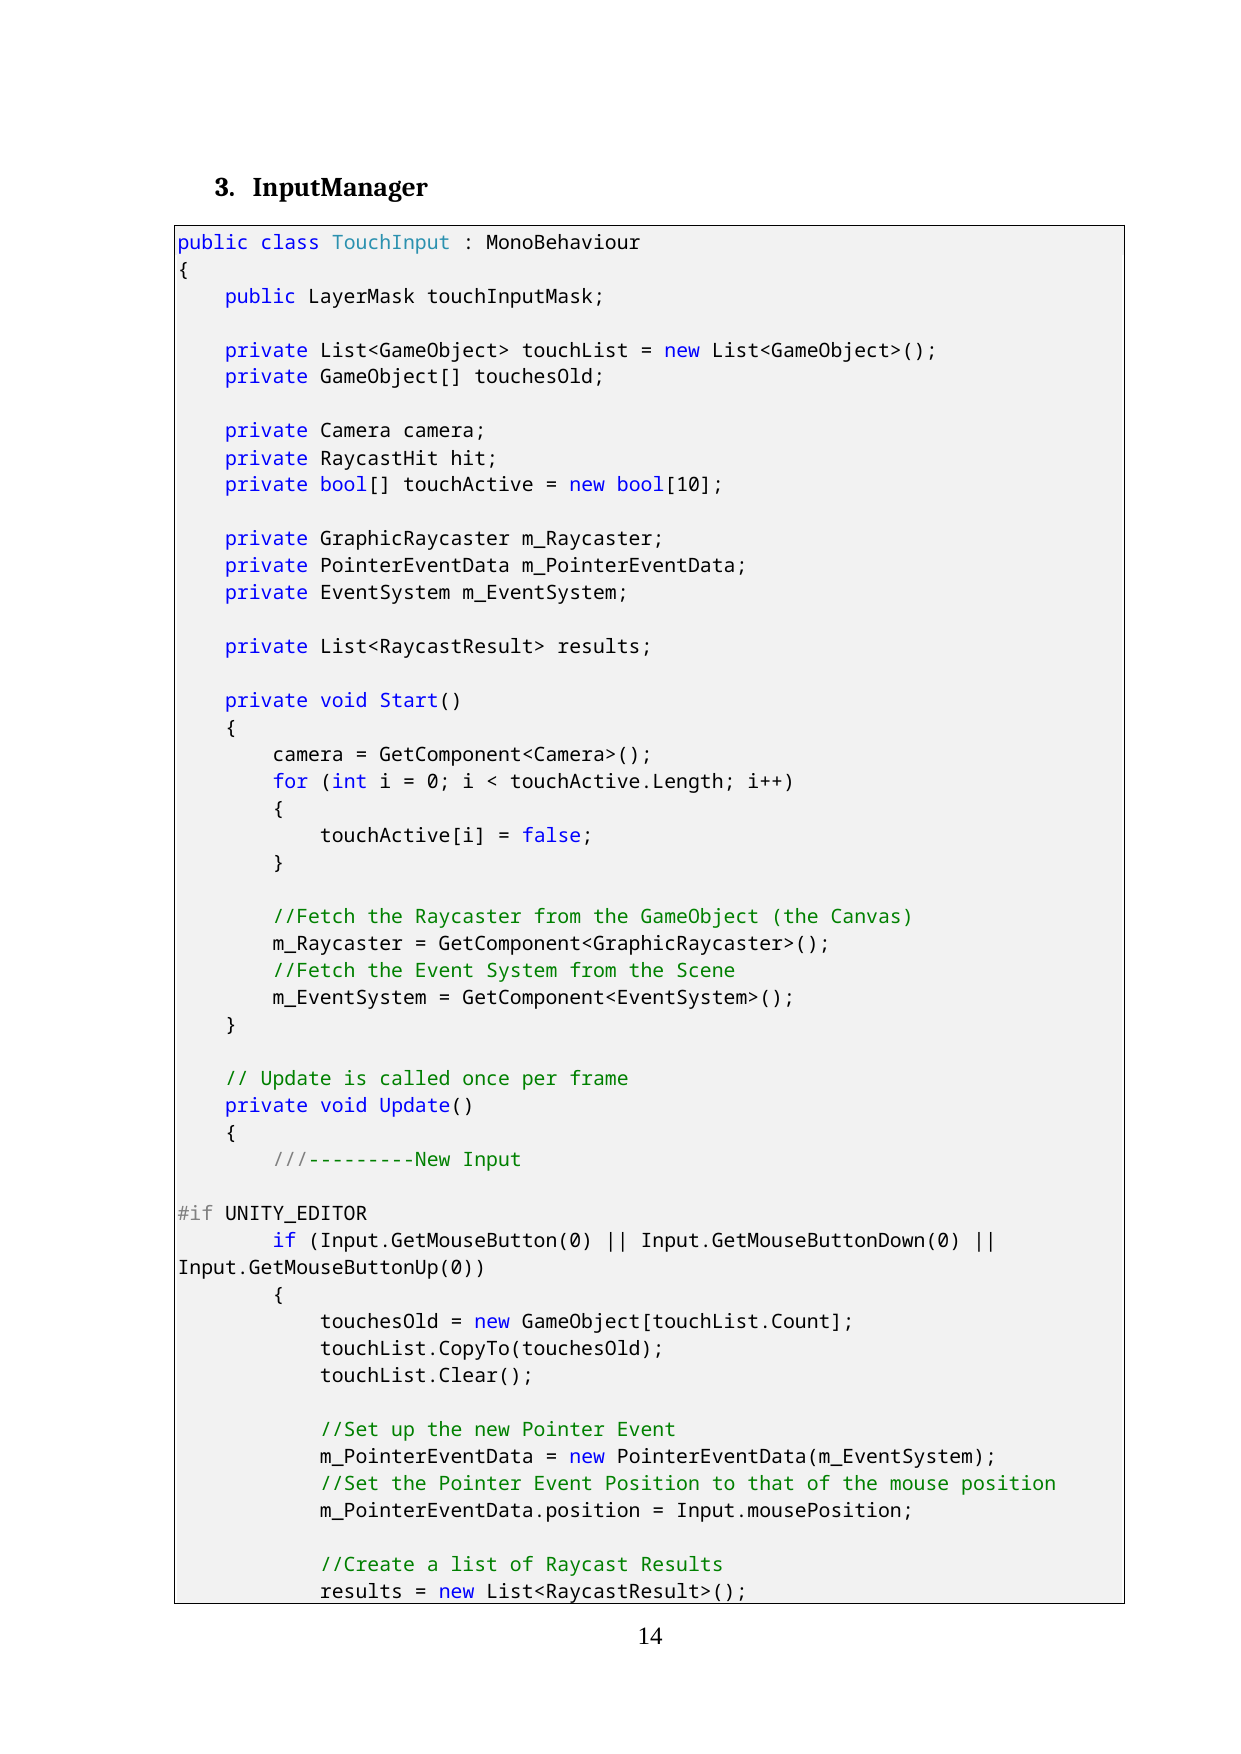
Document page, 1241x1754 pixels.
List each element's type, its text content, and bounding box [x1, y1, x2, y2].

text touchList.Clear(); [177, 1361, 1122, 1388]
text private GraphicRaycaster m_Raycaster; [177, 525, 1122, 552]
text touchesOld = new GameObject[touchList.Count]; [177, 1307, 1122, 1334]
text for (int i = 0; i < touchActive.Length; i++) [177, 767, 1122, 794]
text m_PointerEventData.position = Input.mousePosition; [177, 1496, 1122, 1523]
text public class TouchInput : MonoBehaviour [175, 226, 1124, 255]
text //Set the Pointer Event Position to that of the mouse position [177, 1469, 1122, 1496]
text private List<RaycastResult> results; [177, 633, 1122, 659]
text //Fetch the Raycaster from the GameObject (the Canvas) [177, 902, 1122, 929]
text { [177, 255, 1122, 282]
text } [177, 848, 1122, 875]
text { [177, 794, 1122, 821]
text m_Raycaster = GetComponent<GraphicRaycaster>(); [177, 929, 1122, 956]
text m_PointerEventData = new PointerEventData(m_EventSystem); [177, 1442, 1122, 1469]
text private GameObject[] touchesOld; [177, 363, 1122, 390]
text { [177, 1118, 1122, 1145]
text private EventSystem m_EventSystem; [177, 579, 1122, 606]
text private bool[] touchActive = new bool[10]; [177, 471, 1122, 498]
text } [177, 1010, 1122, 1037]
text //Fetch the Event System from the Scene [177, 956, 1122, 983]
text touchList.CopyTo(touchesOld); [177, 1334, 1122, 1361]
text touchActive[i] = false; [177, 821, 1122, 848]
text m_EventSystem = GetComponent<EventSystem>(); [177, 983, 1122, 1010]
text private List<GameObject> touchList = new List<GameObject>(); [177, 336, 1122, 363]
text { [177, 713, 1122, 741]
text private RaycastHit hit; [177, 444, 1122, 471]
text if (Input.GetMouseButton(0) || Input.GetMouseButtonDown(0) || Input.GetMouseButtonUp(0)) [177, 1226, 1122, 1280]
text private Camera camera; [177, 417, 1122, 444]
text { [177, 1280, 1122, 1307]
subtitle InputManager [215, 172, 1122, 203]
text #if UNITY_EDITOR [177, 1199, 1122, 1226]
text camera = GetComponent<Camera>(); [177, 741, 1122, 767]
text public LayerMask touchInputMask; [177, 282, 1122, 309]
text results = new List<RaycastResult>(); [177, 1577, 1122, 1603]
text ///---------New Input [177, 1145, 1122, 1172]
text // Update is called once per frame [177, 1064, 1122, 1091]
text private void Start() [177, 687, 1122, 713]
text //Create a list of Raycast Results [177, 1550, 1122, 1577]
text private void Update() [177, 1091, 1122, 1118]
text //Set up the new Pointer Event [177, 1415, 1122, 1442]
text private PointerEventData m_PointerEventData; [177, 552, 1122, 579]
